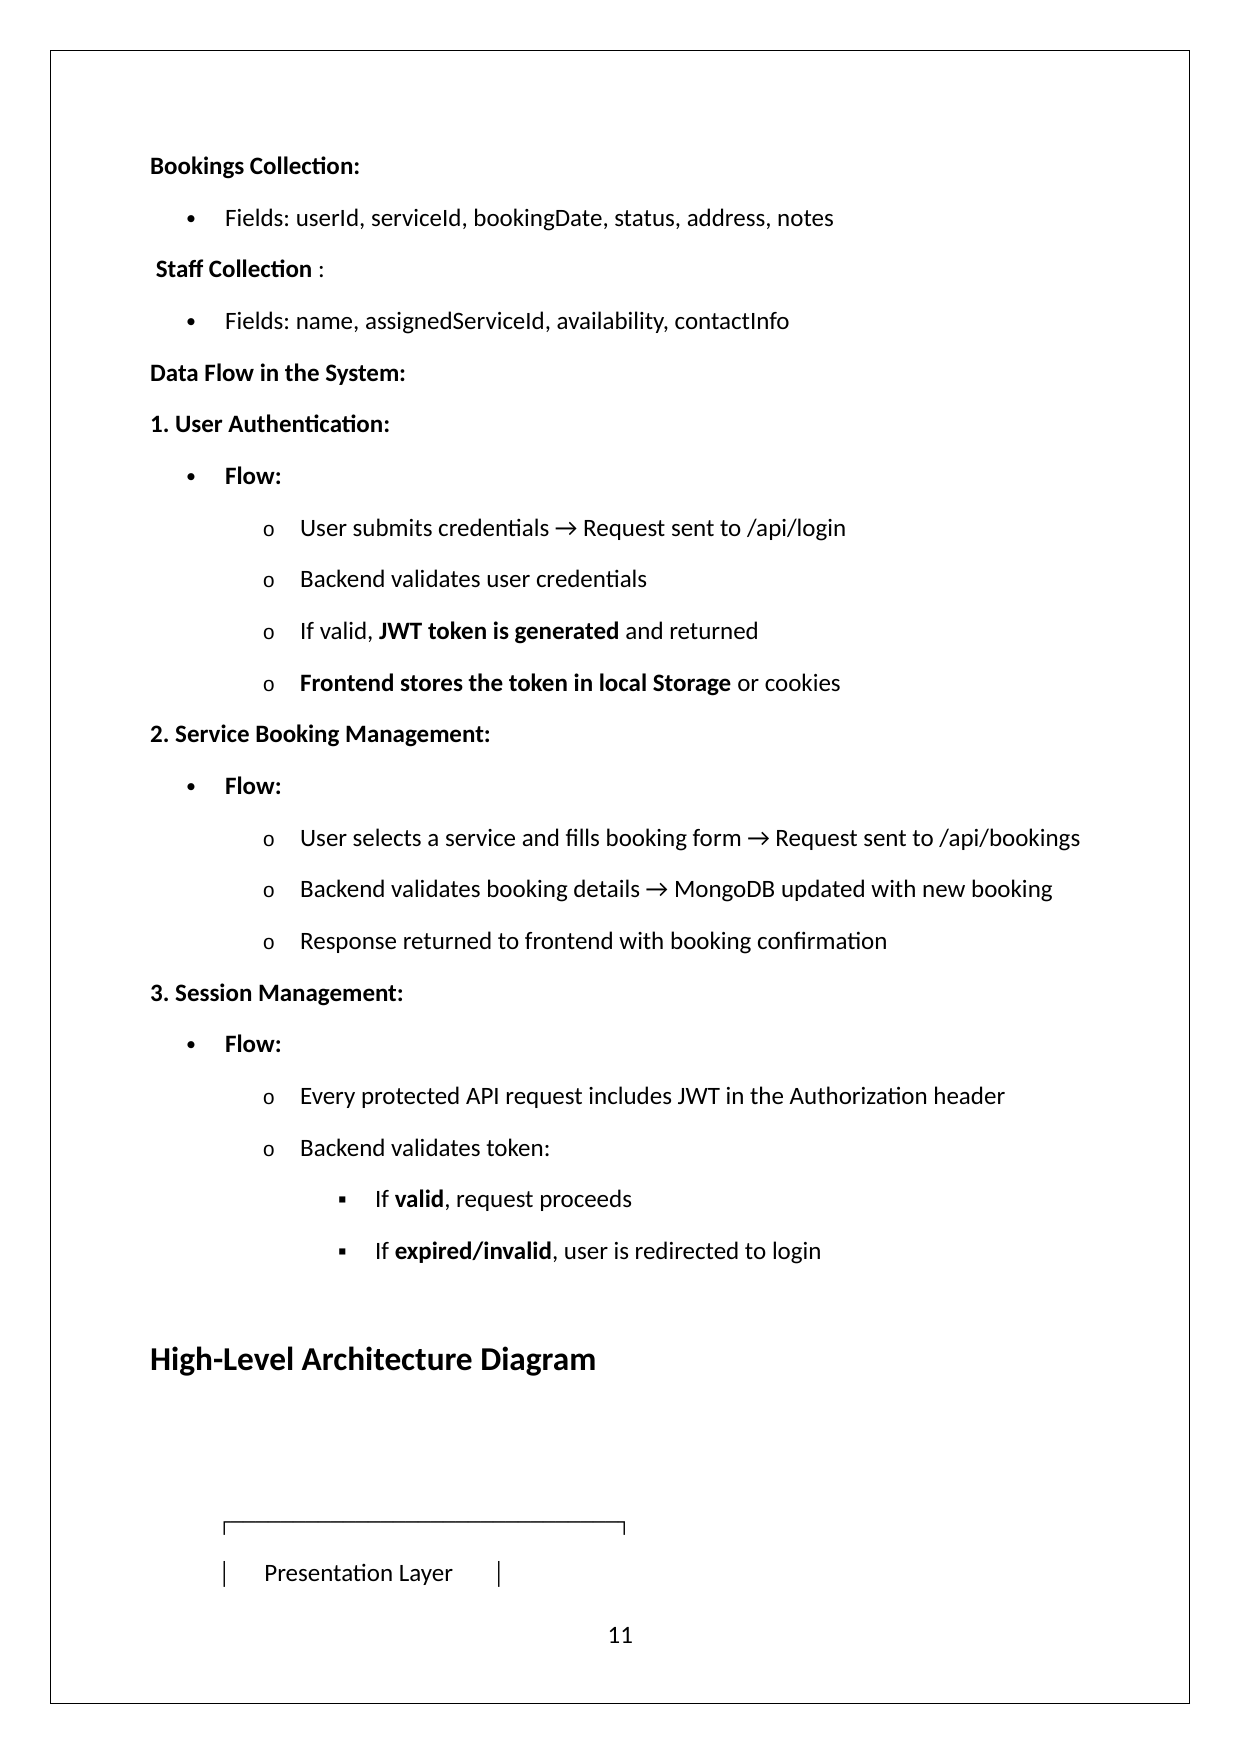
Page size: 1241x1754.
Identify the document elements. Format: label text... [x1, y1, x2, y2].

text ┌───────────────────────────────┐ [150, 1505, 1090, 1536]
list Backend validates booking details → MongoDB updated with new booking [262, 873, 1090, 904]
text 2. Service Booking Management: [150, 718, 1090, 749]
text Staff Collection : [150, 253, 1090, 284]
list Every protected API request includes JWT in the Authorization header [262, 1080, 1090, 1111]
list Fields: name, assignedServiceId, availability, contactInfo [187, 305, 1090, 336]
list Backend validates user credentials [262, 563, 1090, 594]
list Response returned to frontend with booking confirmation [262, 925, 1090, 956]
list Fields: userId, serviceId, bookingDate, status, address, notes [187, 202, 1090, 232]
text Data Flow in the System: [150, 357, 1090, 387]
text Bookings Collection: [150, 150, 1090, 181]
list If expired/invalid, user is redirected to login [337, 1235, 1090, 1266]
text 3. Session Management: [150, 977, 1090, 1007]
text │ Presentation Layer │ [150, 1557, 1090, 1587]
list Flow: [187, 1028, 1090, 1059]
list Flow: [187, 460, 1090, 491]
text High-Level Architecture Diagram [150, 1338, 1090, 1379]
list Frontend stores the token in local Storage or cookies [262, 667, 1090, 697]
list Backend validates token: [262, 1132, 1090, 1162]
list User submits credentials → Request sent to /api/login [262, 512, 1090, 542]
list If valid, JWT token is generated and returned [262, 615, 1090, 646]
text 1. User Authentication: [150, 408, 1090, 439]
list Flow: [187, 770, 1090, 801]
list User selects a service and fills booking form → Request sent to /api/bookings [262, 822, 1090, 852]
list If valid, request proceeds [337, 1183, 1090, 1214]
